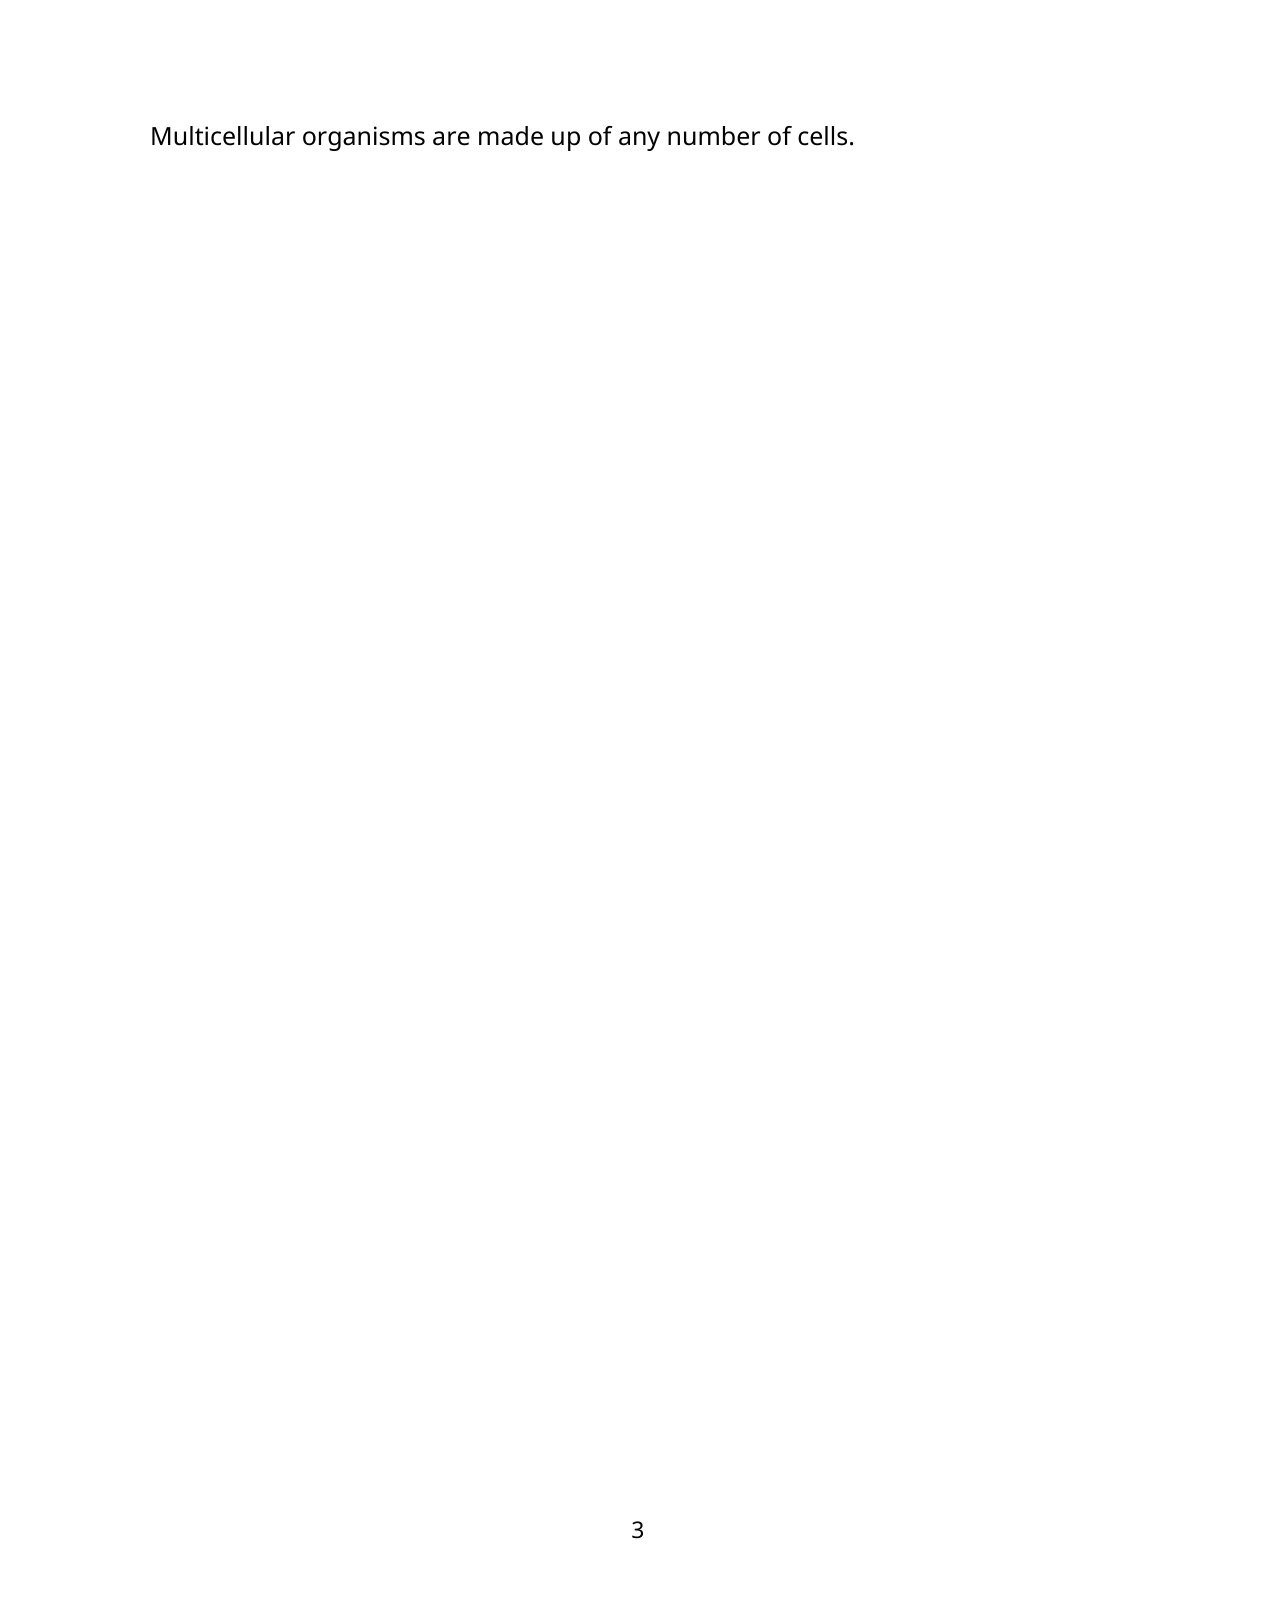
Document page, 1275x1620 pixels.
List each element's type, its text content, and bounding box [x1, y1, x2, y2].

text Multicellular organisms are made up of any number of cells. [150, 118, 1125, 153]
